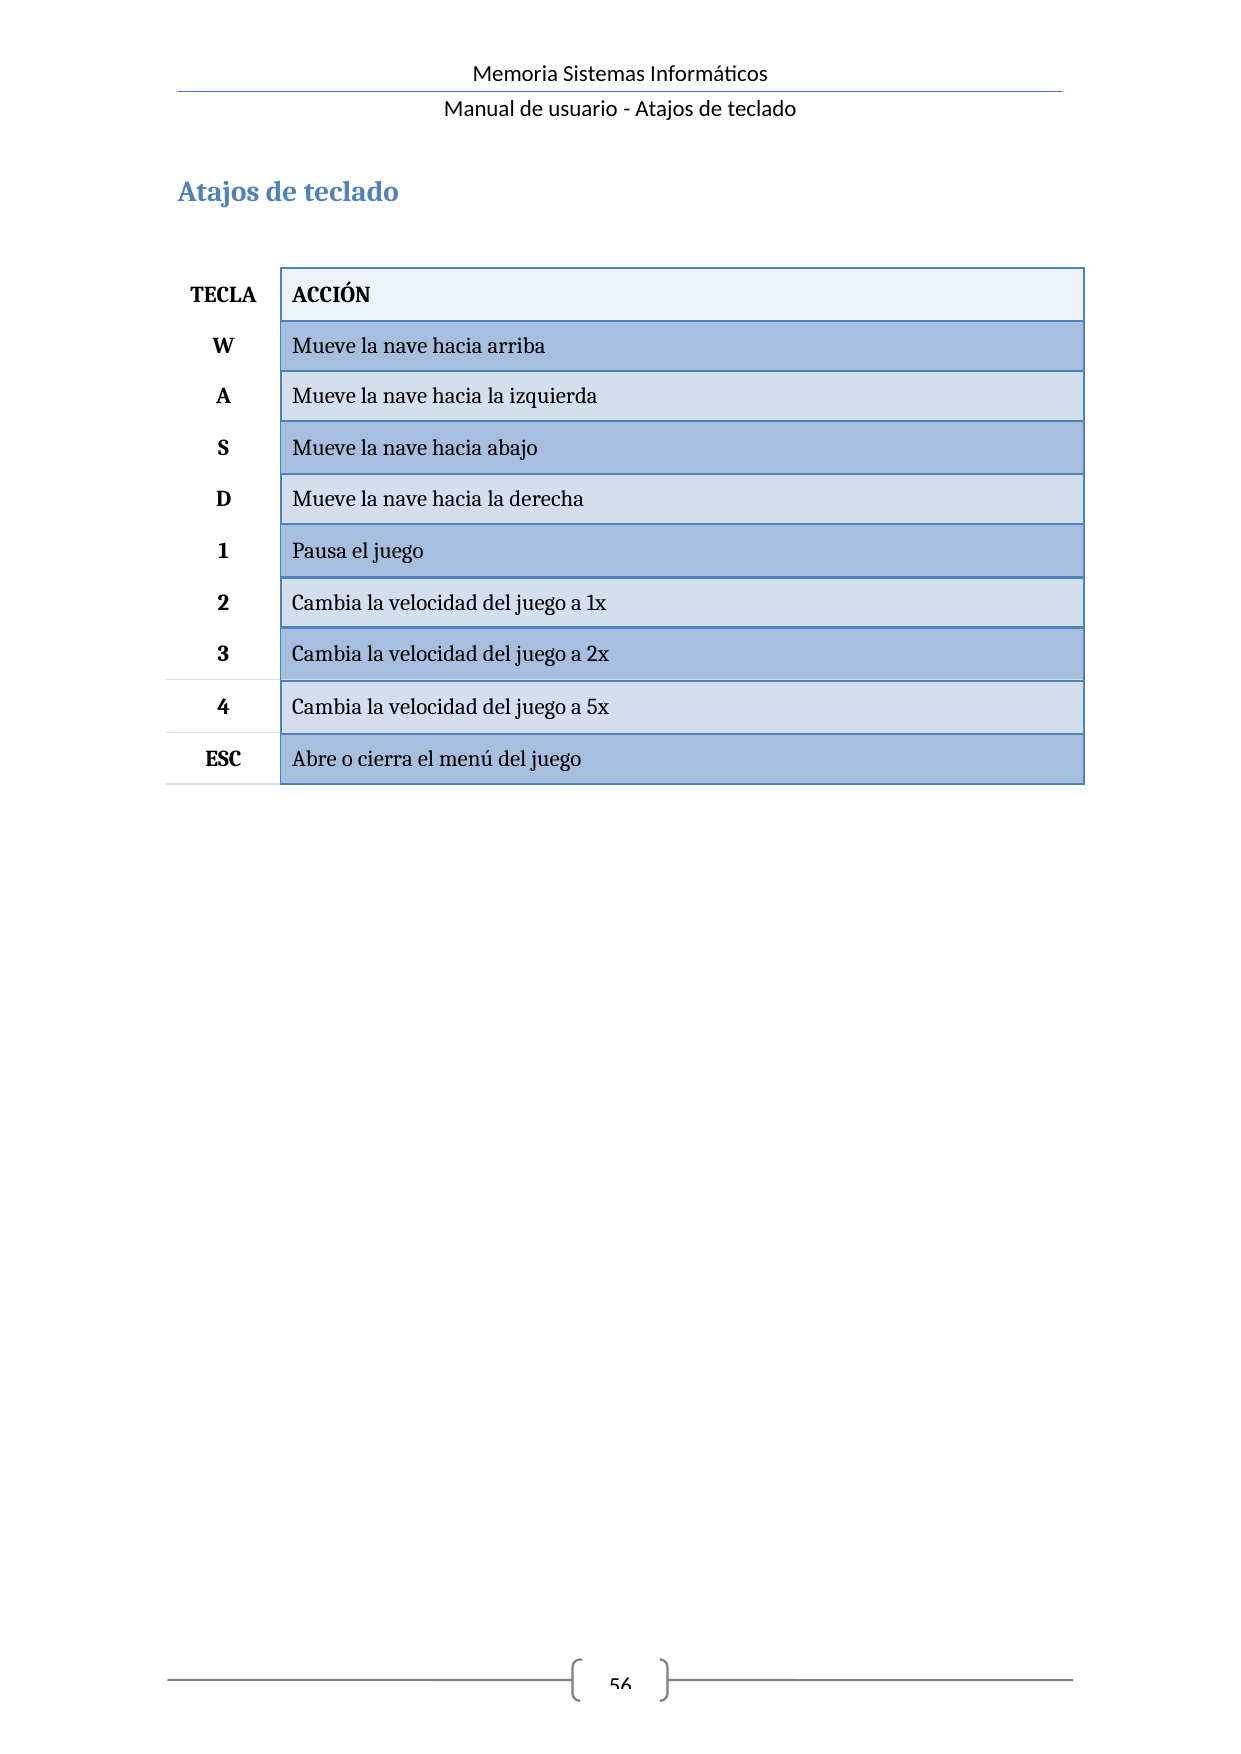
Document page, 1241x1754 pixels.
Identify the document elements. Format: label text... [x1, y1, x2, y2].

table_cell W [166, 320, 280, 370]
table_cell Mueve la nave hacia la derecha [282, 475, 1083, 523]
table_cell 2 [166, 576, 280, 626]
table_cell Pausa el juego [281, 525, 1083, 576]
table_cell Cambia la velocidad del juego a 2x [281, 629, 1083, 679]
table_cell 1 [166, 523, 280, 576]
table_cell 3 [166, 626, 280, 679]
table_cell ESC [166, 733, 280, 783]
table_cell 4 [166, 680, 280, 732]
table_header ACCIÓN [282, 269, 1083, 320]
table_cell Cambia la velocidad del juego a 1x [282, 579, 1083, 626]
table_cell Mueve la nave hacia arriba [281, 322, 1083, 370]
table_cell Cambia la velocidad del juego a 5x [282, 682, 1083, 732]
table_cell Mueve la nave hacia abajo [281, 422, 1083, 473]
subtitle Atajos de teclado [177, 175, 1063, 209]
table_cell Mueve la nave hacia la izquierda [282, 372, 1083, 420]
table_cell A [166, 370, 280, 420]
table_cell S [166, 420, 280, 473]
table_cell D [166, 473, 280, 523]
table_header TECLA [166, 267, 280, 320]
table_cell Abre o cierra el menú del juego [281, 735, 1083, 783]
